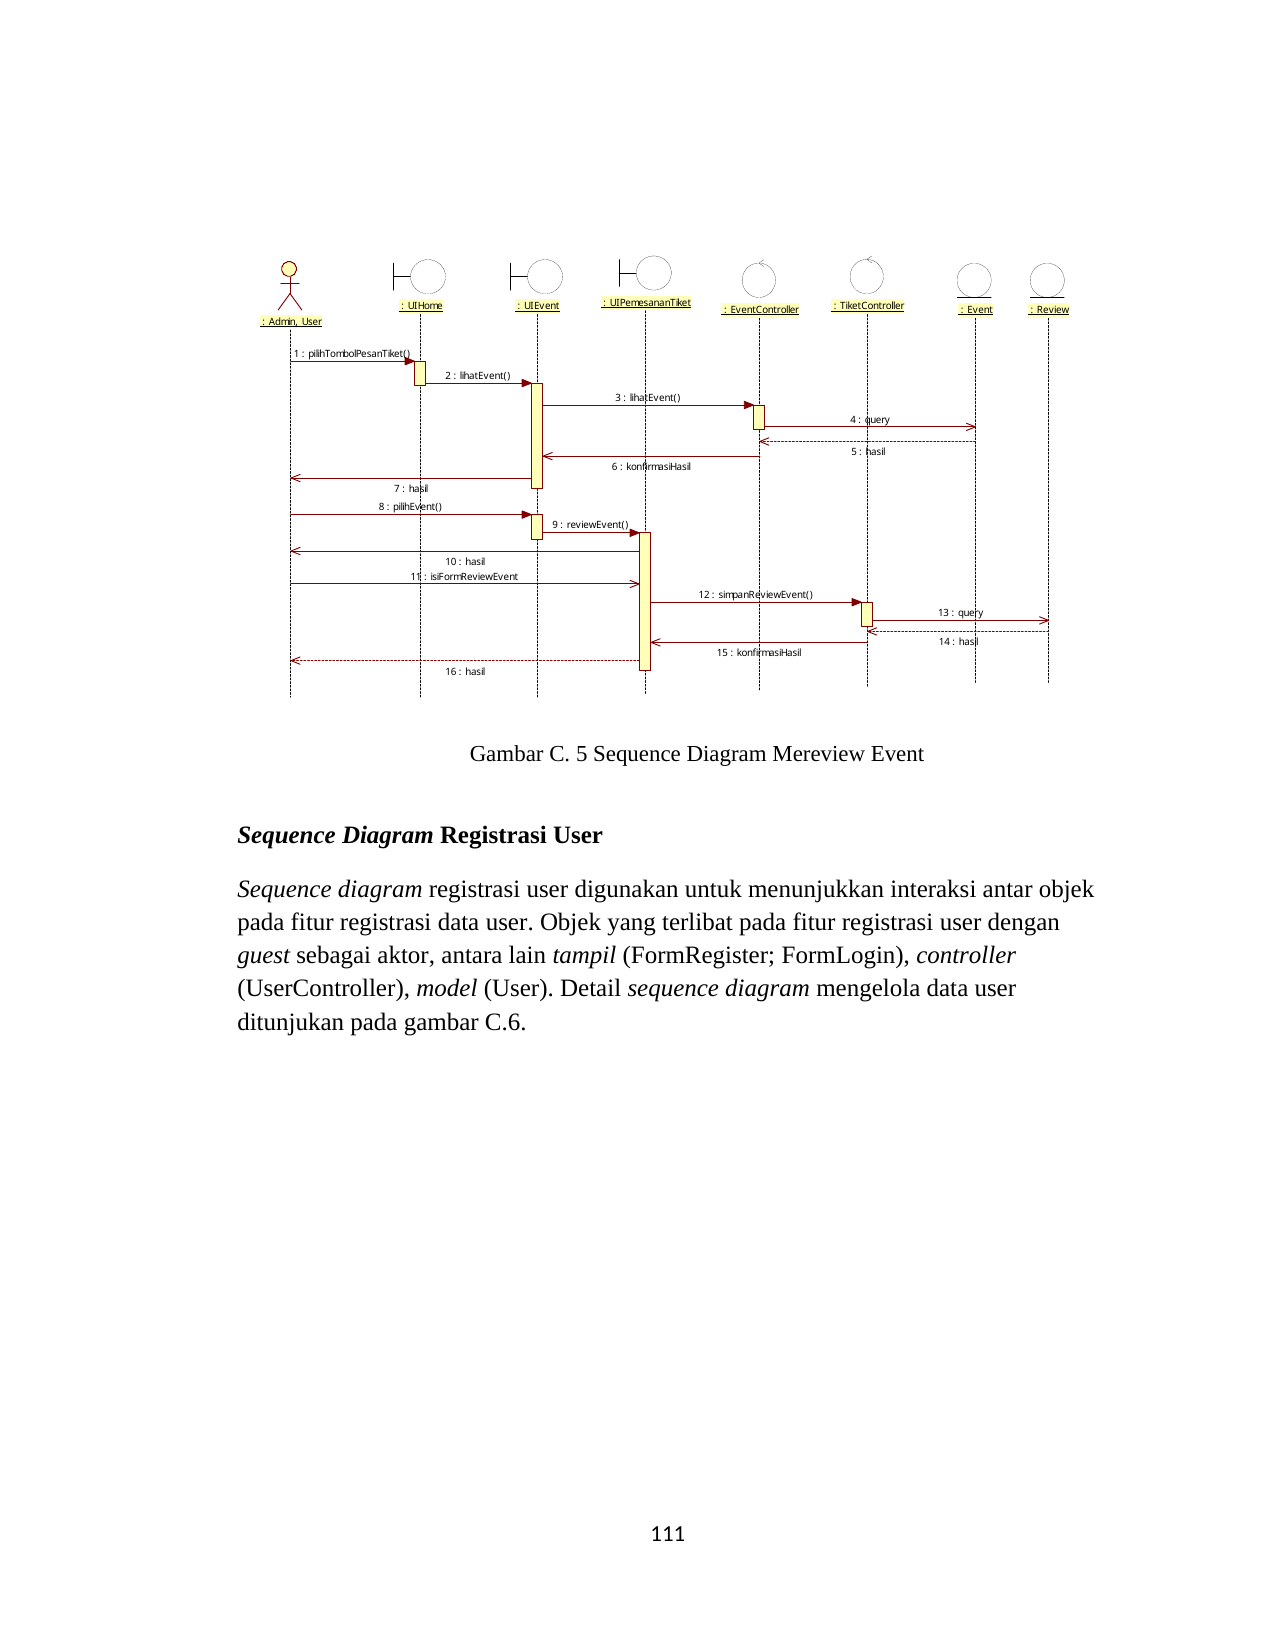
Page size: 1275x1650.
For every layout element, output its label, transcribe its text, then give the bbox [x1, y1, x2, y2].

text Sequence Diagram Registrasi User [237, 821, 1098, 849]
text Sequence diagram registrasi user digunakan untuk menunjukkan interaksi antar objek pada fitur registrasi data user. Objek yang terlibat pada fitur registrasi user dengan guest sebagai aktor, antara lain tampil (FormRegister; FormLogin), controller (UserController), model (User). Detail sequence diagram mengelola data user ditunjukan pada gambar C.6. [237, 874, 1098, 1035]
